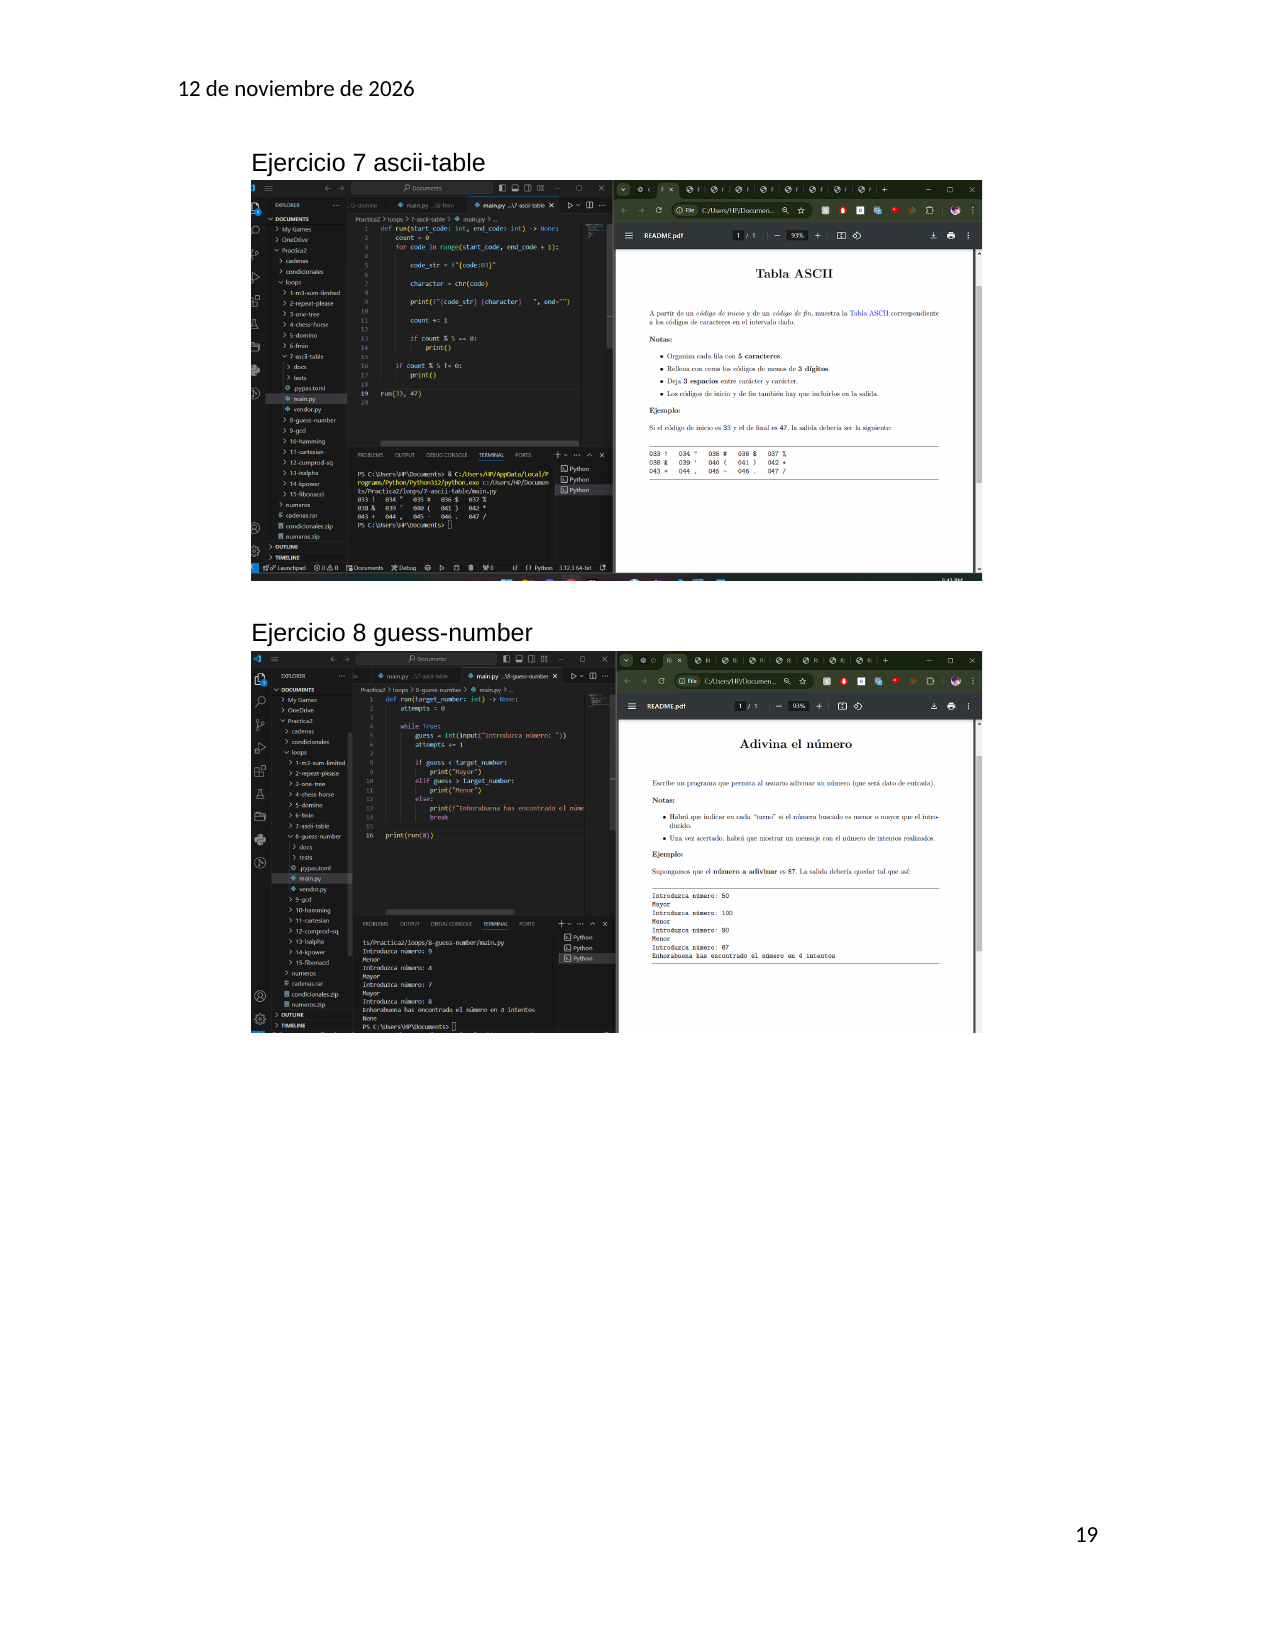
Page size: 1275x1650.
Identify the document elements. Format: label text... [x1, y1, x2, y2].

text Ejercicio 8 guess-number [177, 618, 1098, 647]
picture [251, 180, 983, 581]
picture [251, 651, 983, 1033]
text Ejercicio 7 ascii-table [177, 148, 1098, 176]
